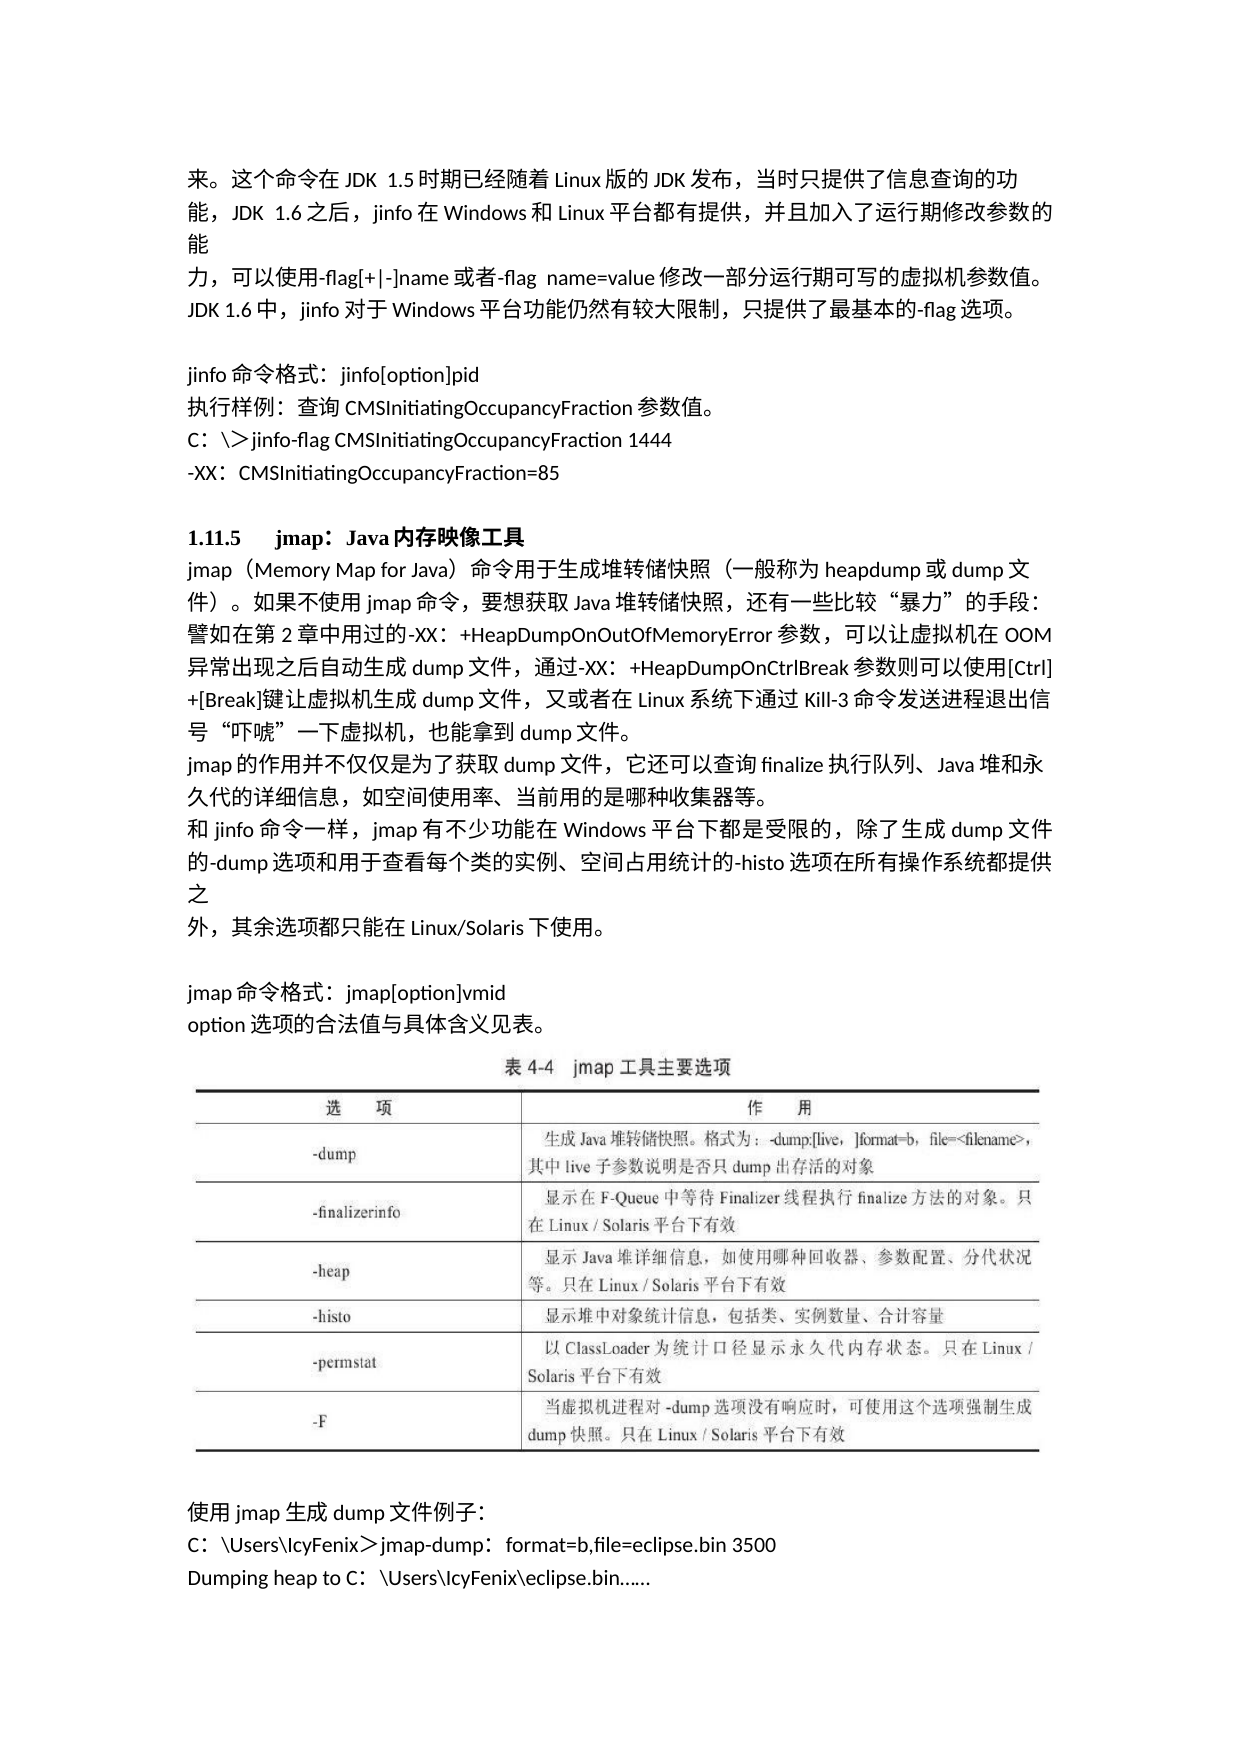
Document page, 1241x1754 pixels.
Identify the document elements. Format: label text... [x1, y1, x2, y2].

text option选项的合法值与具体含义见表。 [187, 1007, 1053, 1039]
text jmap命令格式：jmap[option]vmid [187, 974, 1053, 1007]
text jmap的作用并不仅仅是为了获取dump文件，它还可以查询finalize执行队列、Java堆和永 [187, 747, 1053, 779]
text C：\＞jinfo-flag CMSInitiatingOccupancyFraction 1444 [187, 422, 1053, 454]
picture [187, 1039, 1053, 1453]
text 力，可以使用-flag[+|-]name或者-flag name=value修改一部分运行期可写的虚拟机参数值。 [187, 259, 1053, 292]
text 使用jmap生成dump文件例子： [187, 1494, 1053, 1527]
text 久代的详细信息，如空间使用率、当前用的是哪种收集器等。 [187, 779, 1053, 812]
text 件）。如果不使用jmap命令，要想获取Java堆转储快照，还有一些比较“暴力”的手段：譬如在第2章中用过的-XX：+HeapDumpOnOutOfMemoryError参数，可以让虚拟机在OOM异常出现之后自动生成dump文件，通过-XX：+HeapDumpOnCtrlBreak参数则可以使用[Ctrl]+[Break]键让虚拟机生成dump文件，又或者在Linux系统下通过Kill-3命令发送进程退出信号“吓唬”一下虚拟机，也能拿到dump文件。 [187, 584, 1053, 747]
text -XX：CMSInitiatingOccupancyFraction=85 [187, 454, 1053, 487]
text jmap（Memory Map for Java）命令用于生成堆转储快照（一般称为heapdump或dump文 [187, 552, 1053, 584]
text 执行样例：查询CMSInitiatingOccupancyFraction参数值。 [187, 389, 1053, 422]
text Dumping heap to C：\Users\IcyFenix\eclipse.bin…… [187, 1559, 1053, 1592]
text 外，其余选项都只能在Linux/Solaris下使用。 [187, 909, 1053, 942]
text 能，JDK 1.6之后，jinfo在Windows和Linux平台都有提供，并且加入了运行期修改参数的能 [187, 194, 1053, 259]
text 来。这个命令在JDK 1.5时期已经随着Linux版的JDK发布，当时只提供了信息查询的功 [187, 162, 1053, 194]
text C：\Users\IcyFenix＞jmap-dump：format=b,file=eclipse.bin 3500 [187, 1527, 1053, 1559]
subtitle jmap：Java内存映像工具 [187, 519, 1053, 552]
text jinfo命令格式：jinfo[option]pid [187, 357, 1053, 389]
text JDK 1.6中，jinfo对于Windows平台功能仍然有较大限制，只提供了最基本的-flag选项。 [187, 292, 1053, 324]
text 和jinfo命令一样，jmap有不少功能在Windows平台下都是受限的，除了生成dump文件的-dump选项和用于查看每个类的实例、空间占用统计的-histo选项在所有操作系统都提供之 [187, 812, 1053, 909]
